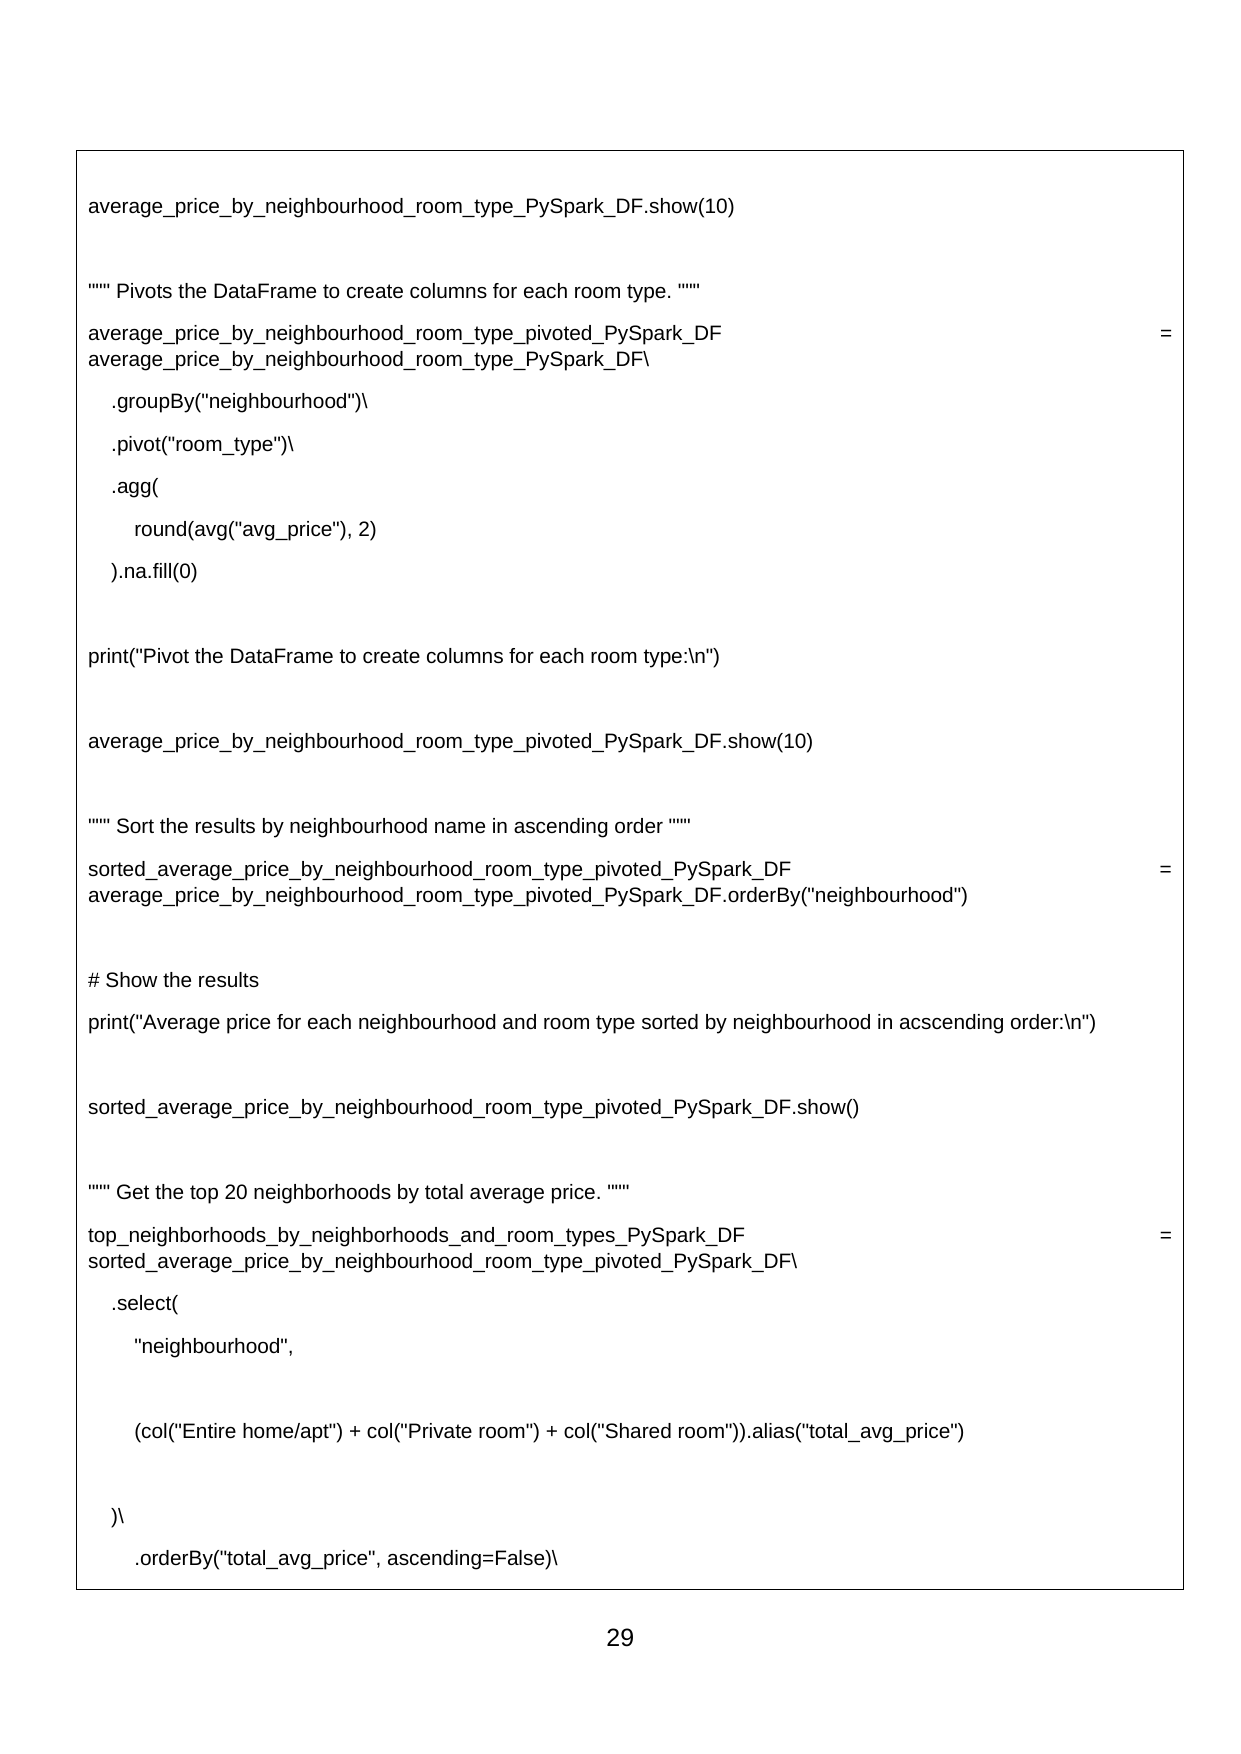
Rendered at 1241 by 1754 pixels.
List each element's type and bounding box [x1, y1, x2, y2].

table_header [77, 151, 1183, 1589]
